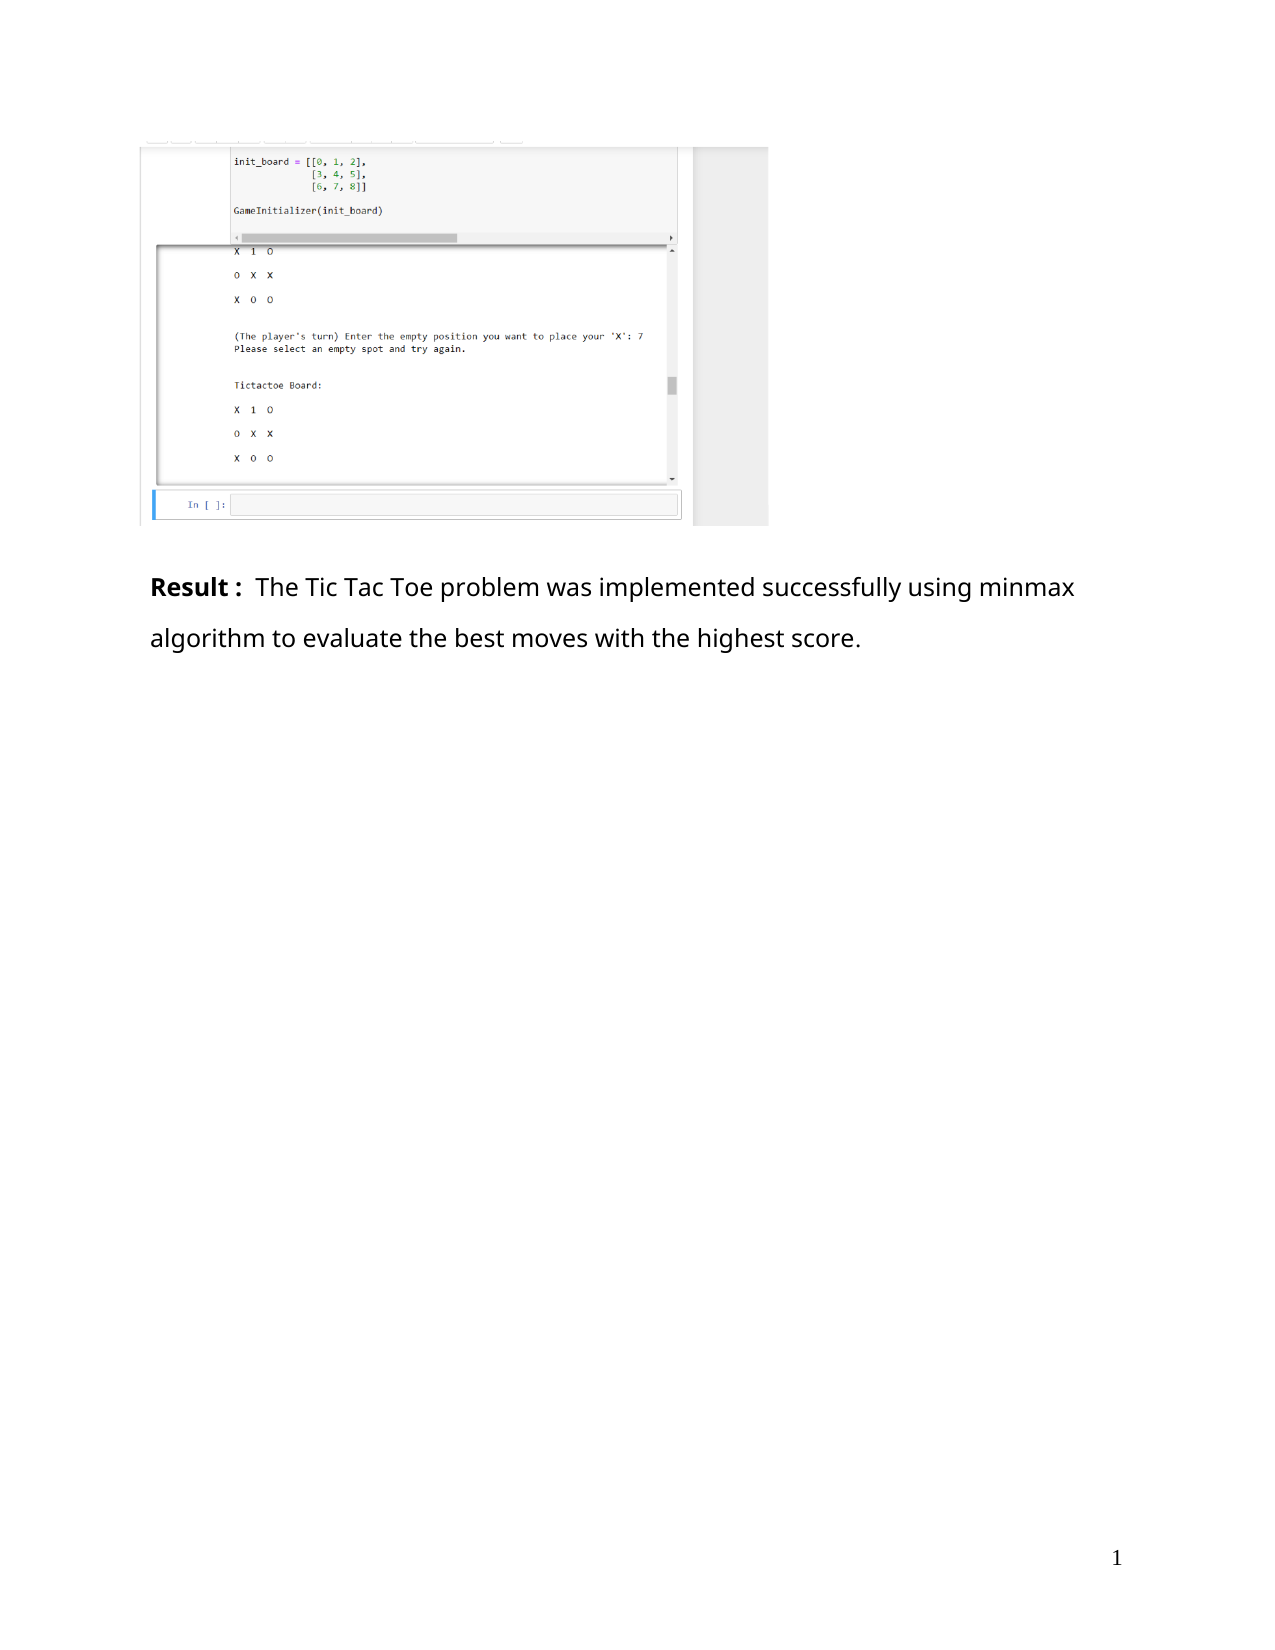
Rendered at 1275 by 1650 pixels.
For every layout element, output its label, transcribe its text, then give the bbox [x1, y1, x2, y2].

picture [139, 141, 769, 526]
text Result : The Tic Tac Toe problem was implemented successfully using minmax algorithm to evaluate the best moves with the highest score. [150, 569, 1137, 654]
